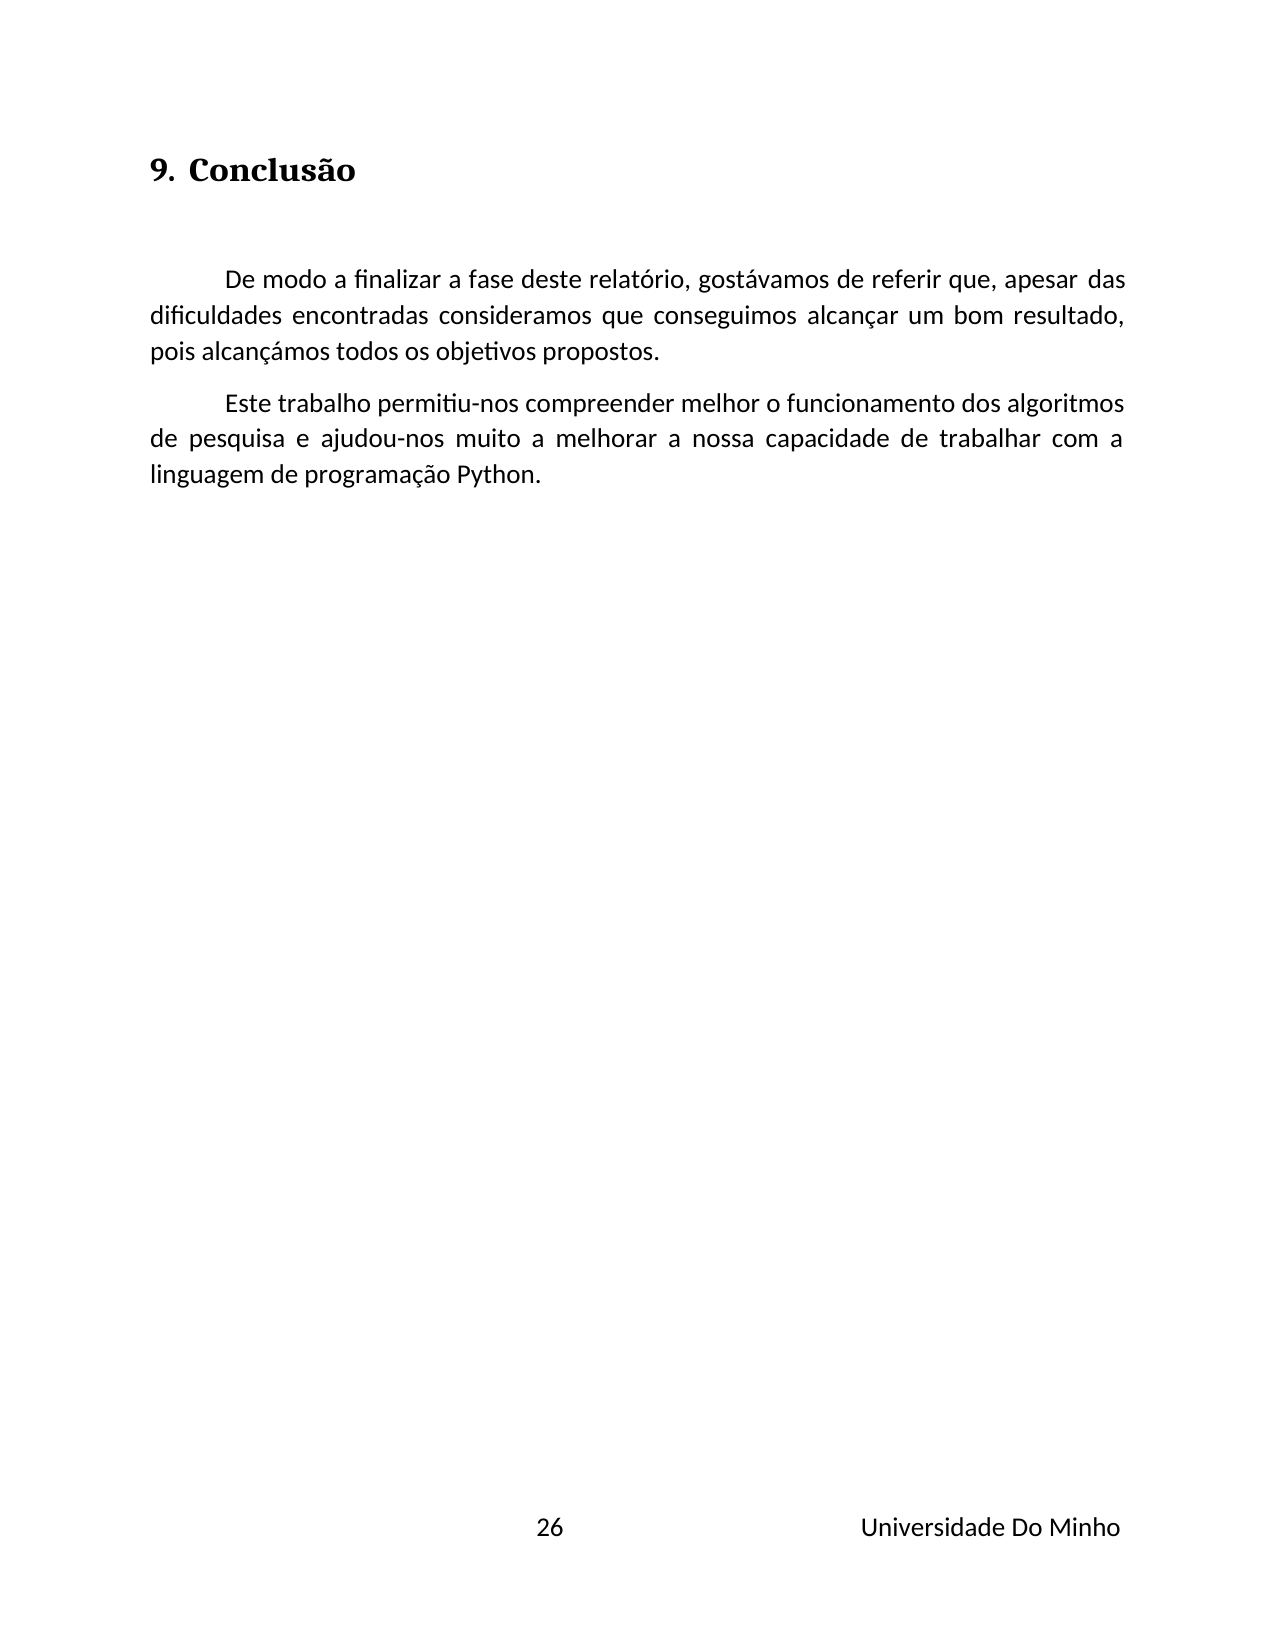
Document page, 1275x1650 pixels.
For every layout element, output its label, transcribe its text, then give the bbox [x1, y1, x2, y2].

text Este trabalho permitiu-nos compreender melhor o funcionamento dos algoritmos de pesquisa e ajudou-nos muito a melhorar a nossa capacidade de trabalhar com a linguagem de programação Python. [150, 386, 1125, 490]
text De modo a finalizar a fase deste relatório, gostávamos de referir que, apesar das dificuldades encontradas consideramos que conseguimos alcançar um bom resultado, pois alcançámos todos os objetivos propostos. [150, 262, 1125, 367]
subtitle Conclusão [150, 151, 1137, 190]
